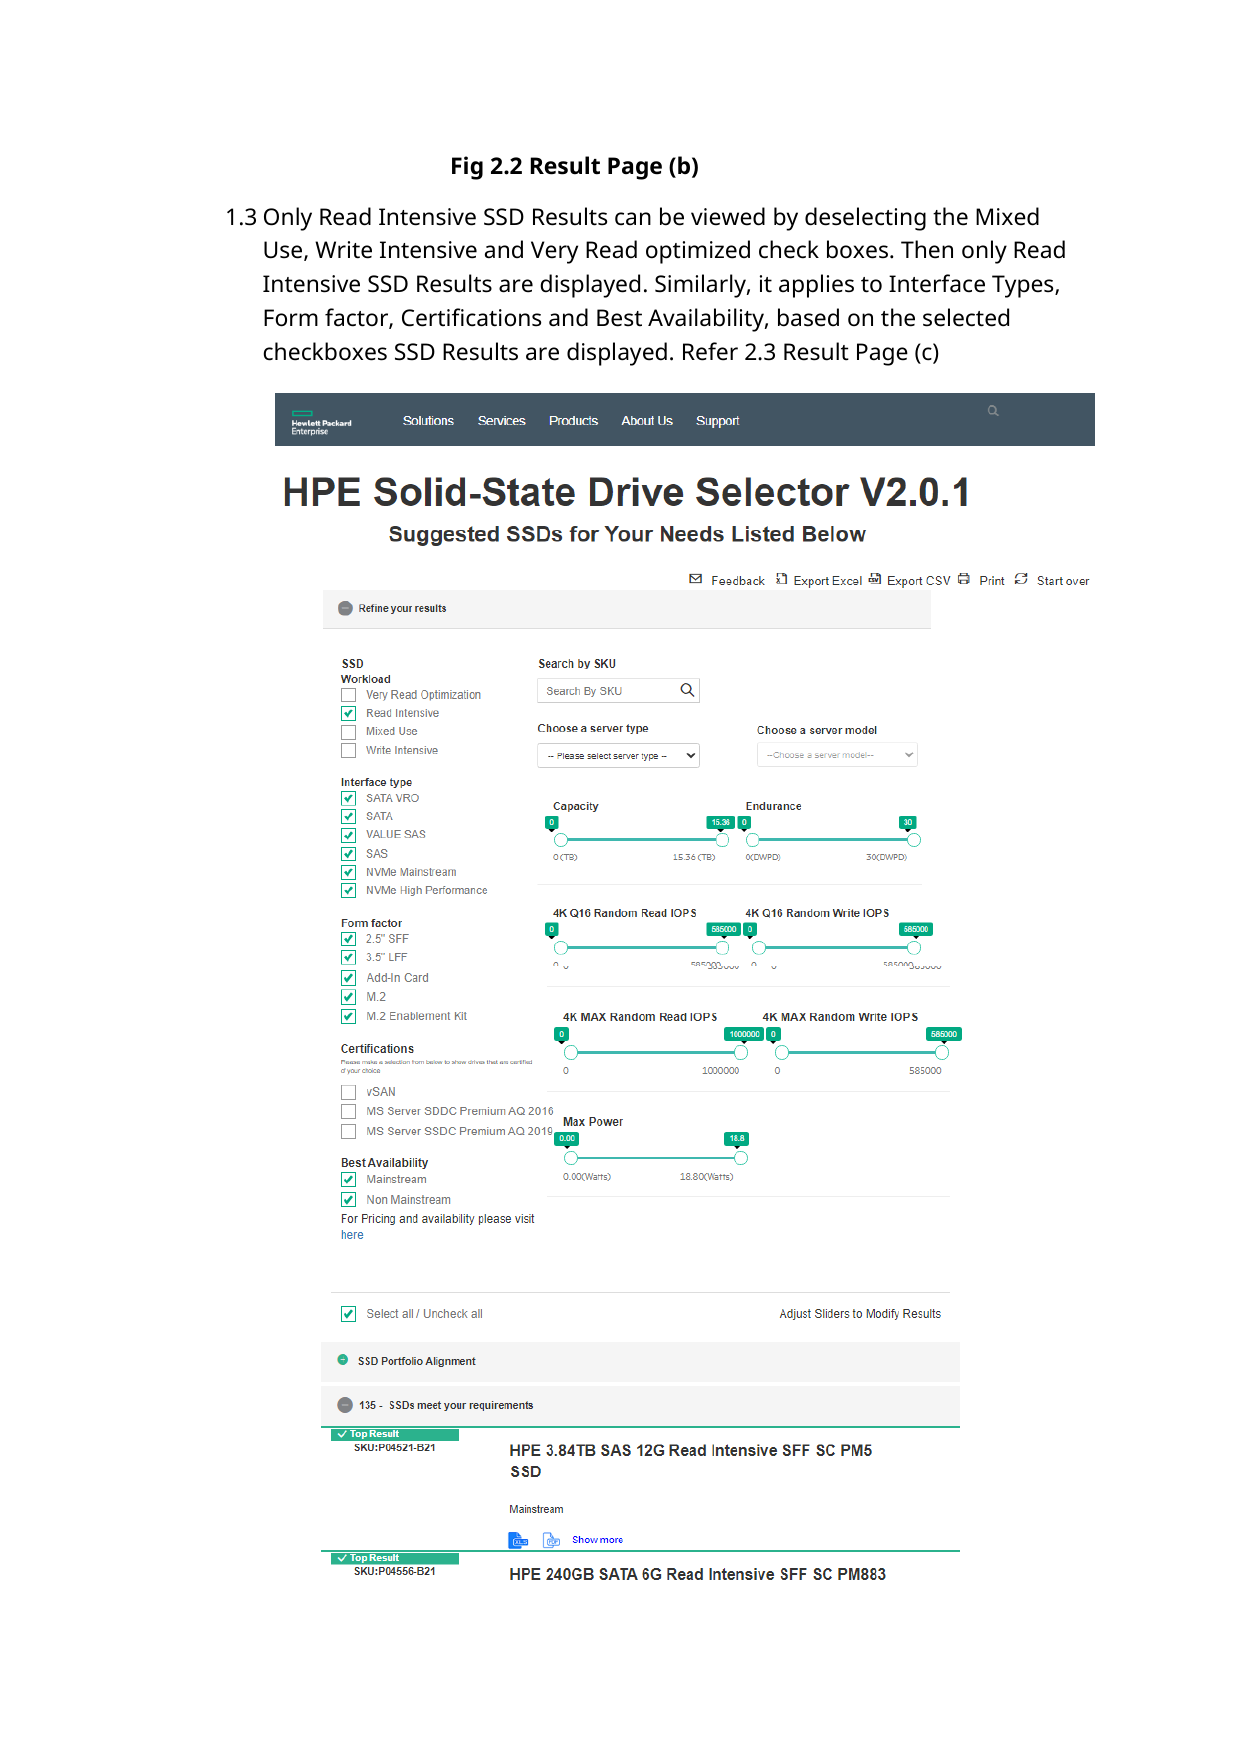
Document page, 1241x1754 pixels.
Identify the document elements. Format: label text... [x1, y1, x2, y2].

picture [275, 393, 1095, 1588]
list Only Read Intensive SSD Results can be viewed by deselecting the Mixed Use, Write Intensive and Very Read optimized check boxes. Then only Read Intensive SSD Results are displayed. Similarly, it applies to Interface Types, Form factor, Certifications and Best Availability, based on the selected checkboxes SSD Results are displayed. Refer 2.3 Result Page (c) [225, 200, 1090, 367]
text Fig 2.2 Result Page (b) [375, 150, 1090, 181]
